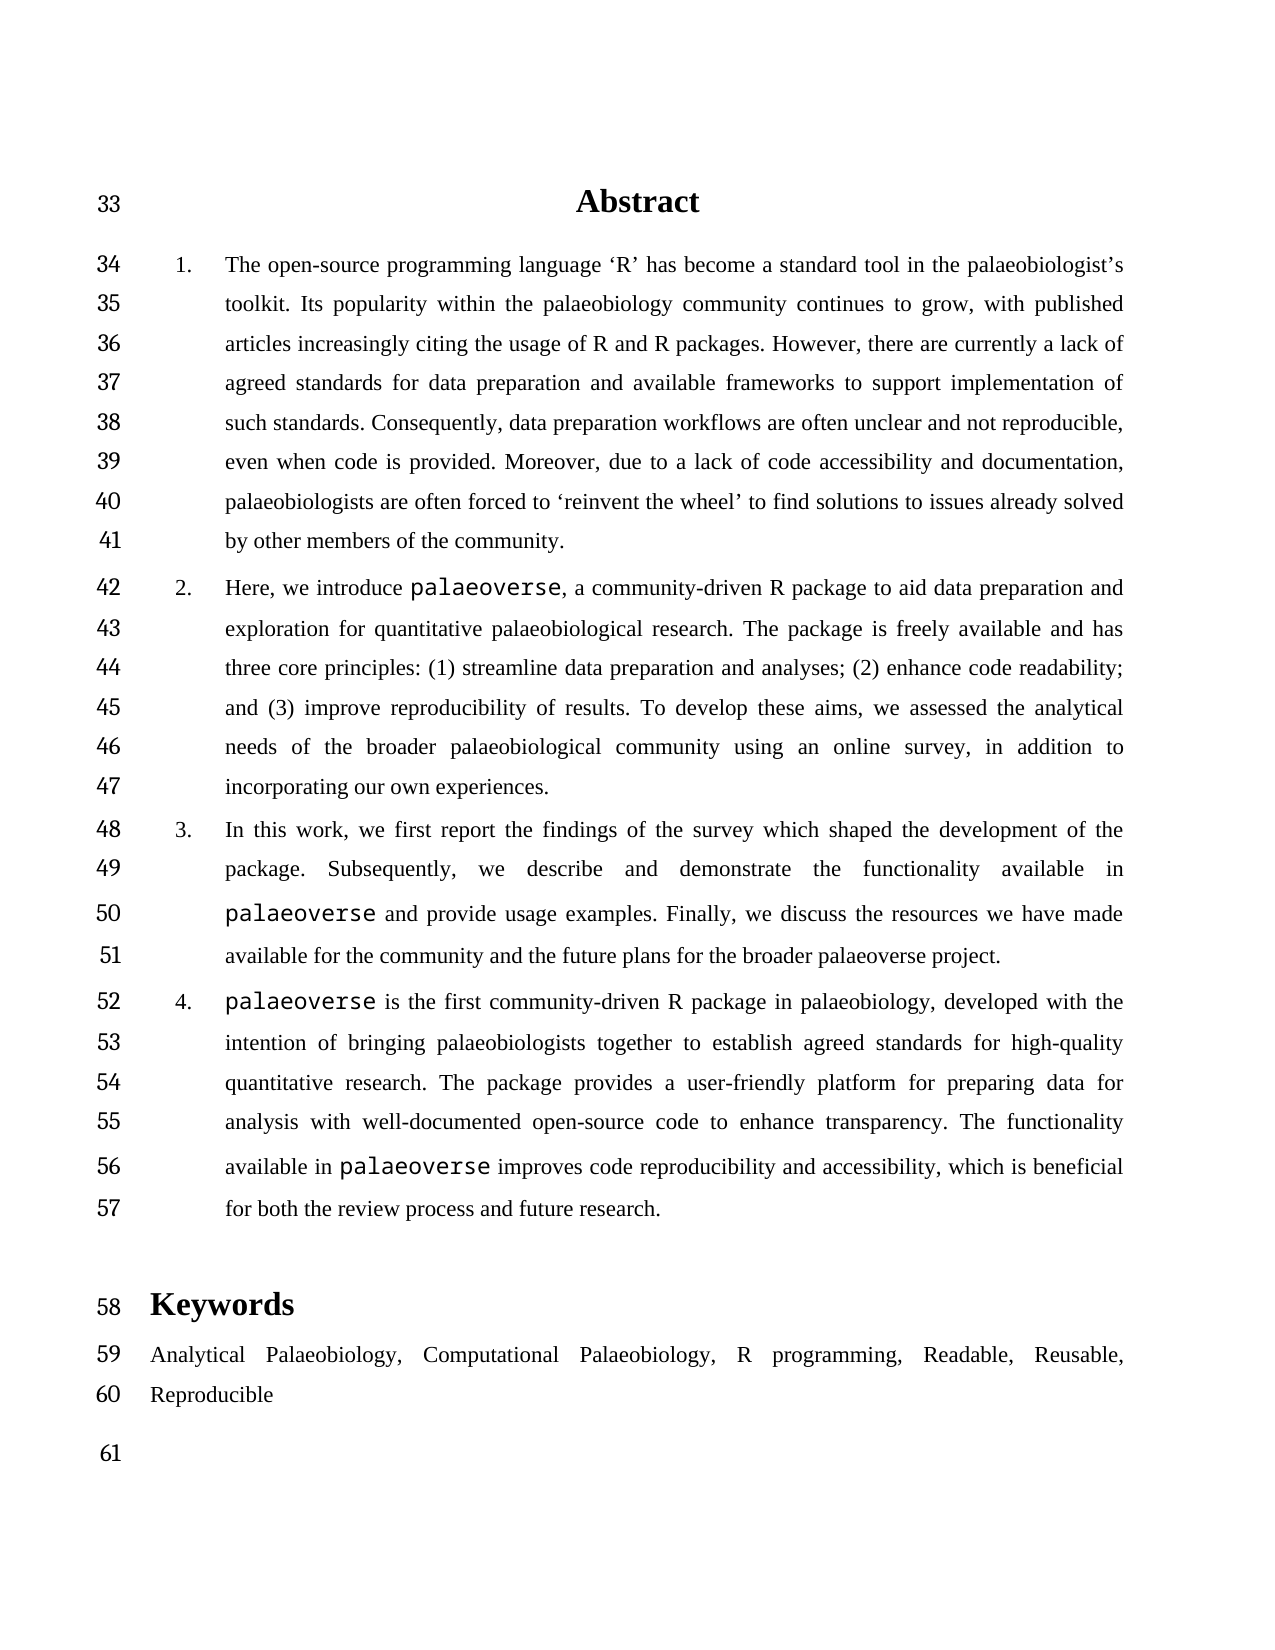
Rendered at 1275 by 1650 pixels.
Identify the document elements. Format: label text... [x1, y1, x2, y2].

list Here, we introduce palaeoverse, a community-driven R package to aid data preparation and exploration for quantitative palaeobiological research. The package is freely available and has three core principles: (1) streamline data preparation and analyses; (2) enhance code readability; and (3) improve reproducibility of results. To develop these aims, we assessed the analytical needs of the broader palaeobiological community using an online survey, in addition to incorporating our own experiences. [175, 570, 1125, 799]
list The open-source programming language ‘R’ has become a standard tool in the palaeobiologist’s toolkit. Its popularity within the palaeobiology community continues to grow, with published articles increasingly citing the usage of R and R packages. However, there are currently a lack of agreed standards for data preparation and available frameworks to support implementation of such standards. Consequently, data preparation workflows are often unclear and not reproducible, even when code is provided. Moreover, due to a lack of code accessibility and documentation, palaeobiologists are often forced to ‘reinvent the wheel’ to find solutions to issues already solved by other members of the community. [175, 251, 1125, 553]
text Analytical Palaeobiology, Computational Palaeobiology, R programming, Readable, Reusable, Reproducible [150, 1341, 1125, 1407]
subtitle Keywords [150, 1284, 1125, 1322]
list In this work, we first report the findings of the survey which shaped the development of the package. Subsequently, we describe and demonstrate the functionality available in palaeoverse and provide usage examples. Finally, we discuss the resources we have made available for the community and the future plans for the broader palaeoverse project. [175, 816, 1125, 968]
text Abstract [150, 181, 1125, 219]
list palaeoverse is the first community-driven R package in palaeobiology, developed with the intention of bringing palaeobiologists together to establish agreed standards for high-quality quantitative research. The package provides a user-friendly platform for preparing data for analysis with well-documented open-source code to enhance transparency. The functionality available in palaeoverse improves code reproducibility and accessibility, which is beneficial for both the review process and future research. [175, 985, 1125, 1221]
